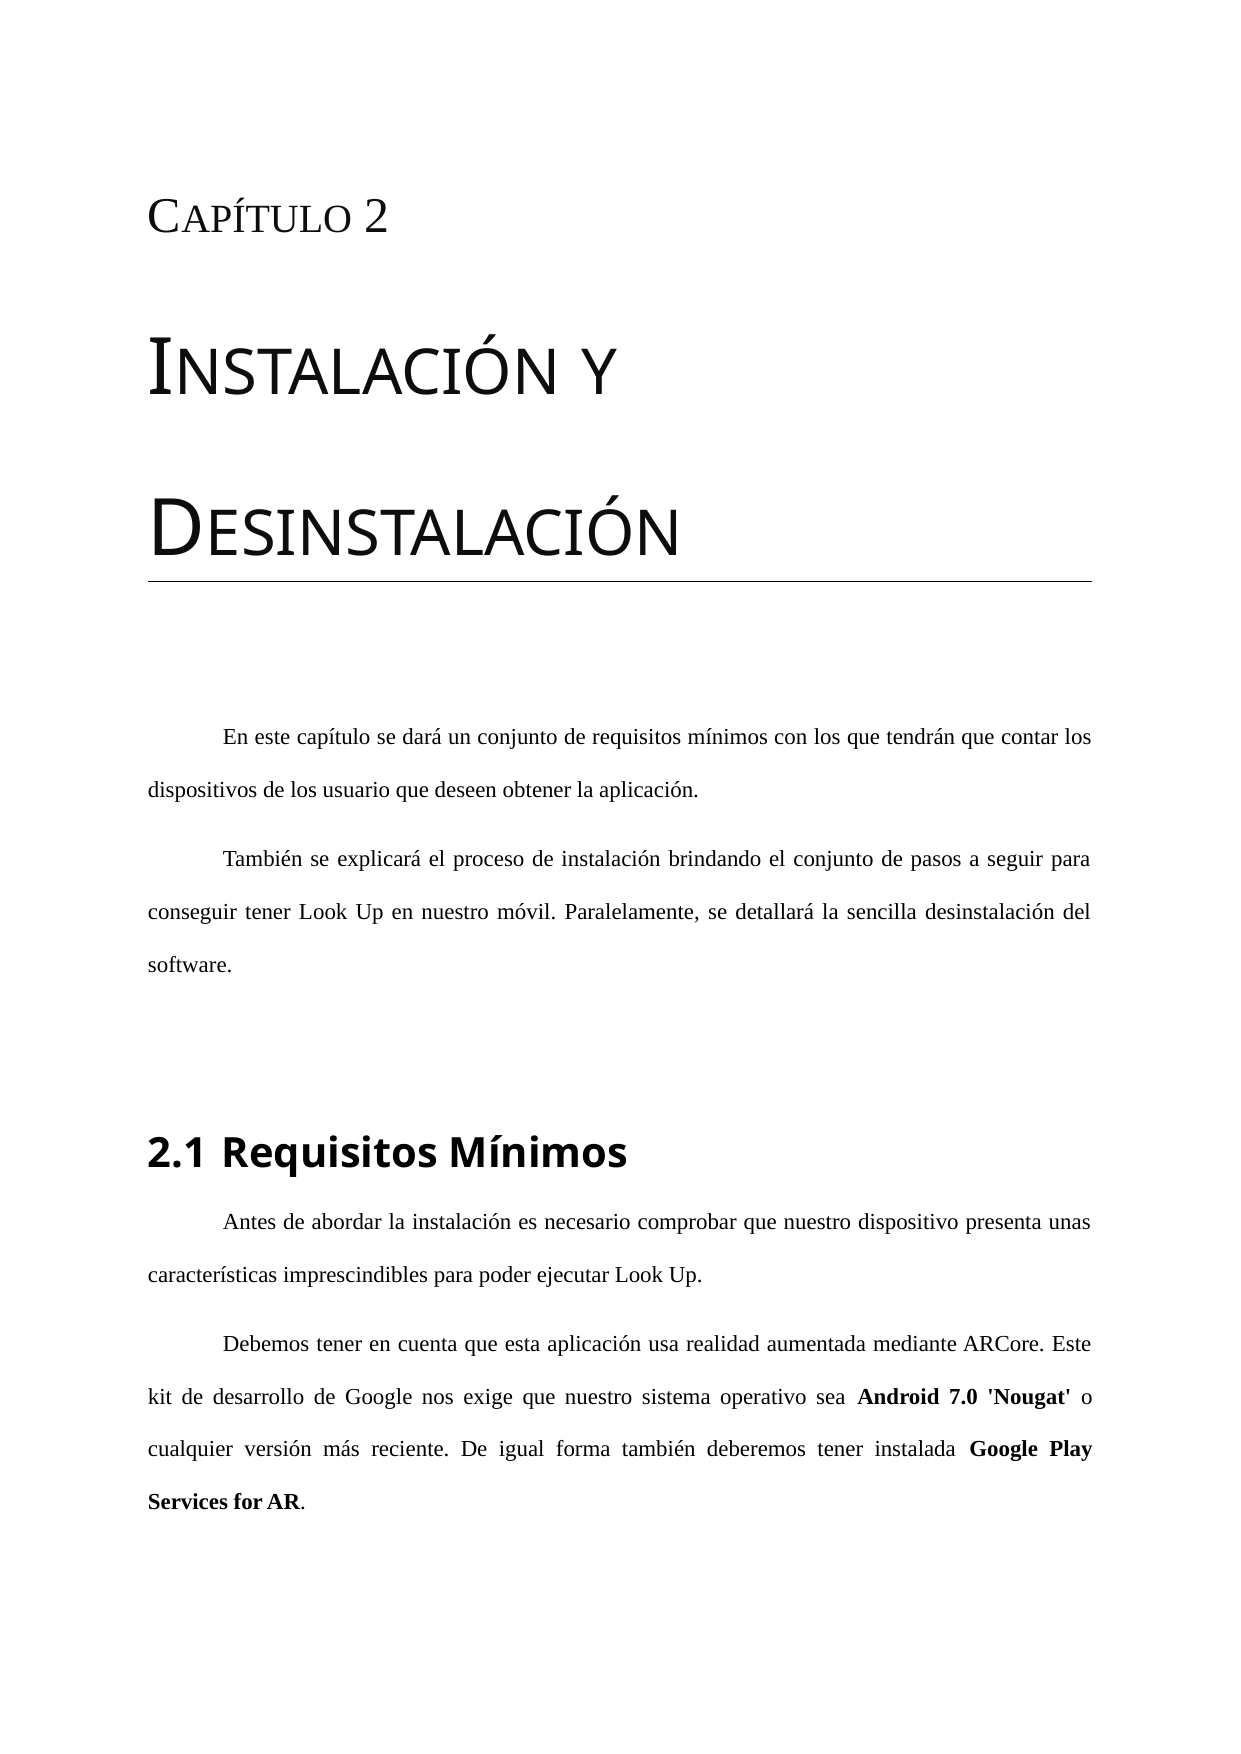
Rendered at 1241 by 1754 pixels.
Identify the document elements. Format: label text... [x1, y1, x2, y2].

text Antes de abordar la instalación es necesario comprobar que nuestro dispositivo presenta unas características imprescindibles para poder ejecutar Look Up. [148, 1208, 1092, 1287]
subtitle Requisitos Mínimos [148, 1123, 1092, 1180]
subtitle Instalación y Desinstalación [148, 148, 1092, 581]
text También se explicará el proceso de instalación brindando el conjunto de pasos a seguir para conseguir tener Look Up en nuestro móvil. Paralelamente, se detallará la sencilla desinstalación del software. [148, 845, 1092, 977]
text En este capítulo se dará un conjunto de requisitos mínimos con los que tendrán que contar los dispositivos de los usuario que deseen obtener la aplicación. [148, 723, 1092, 802]
text Debemos tener en cuenta que esta aplicación usa realidad aumentada mediante ARCore. Este kit de desarrollo de Google nos exige que nuestro sistema operativo sea Android 7.0 'Nougat' o cualquier versión más reciente. De igual forma también deberemos tener instalada Google Play Services for AR. [148, 1330, 1092, 1514]
